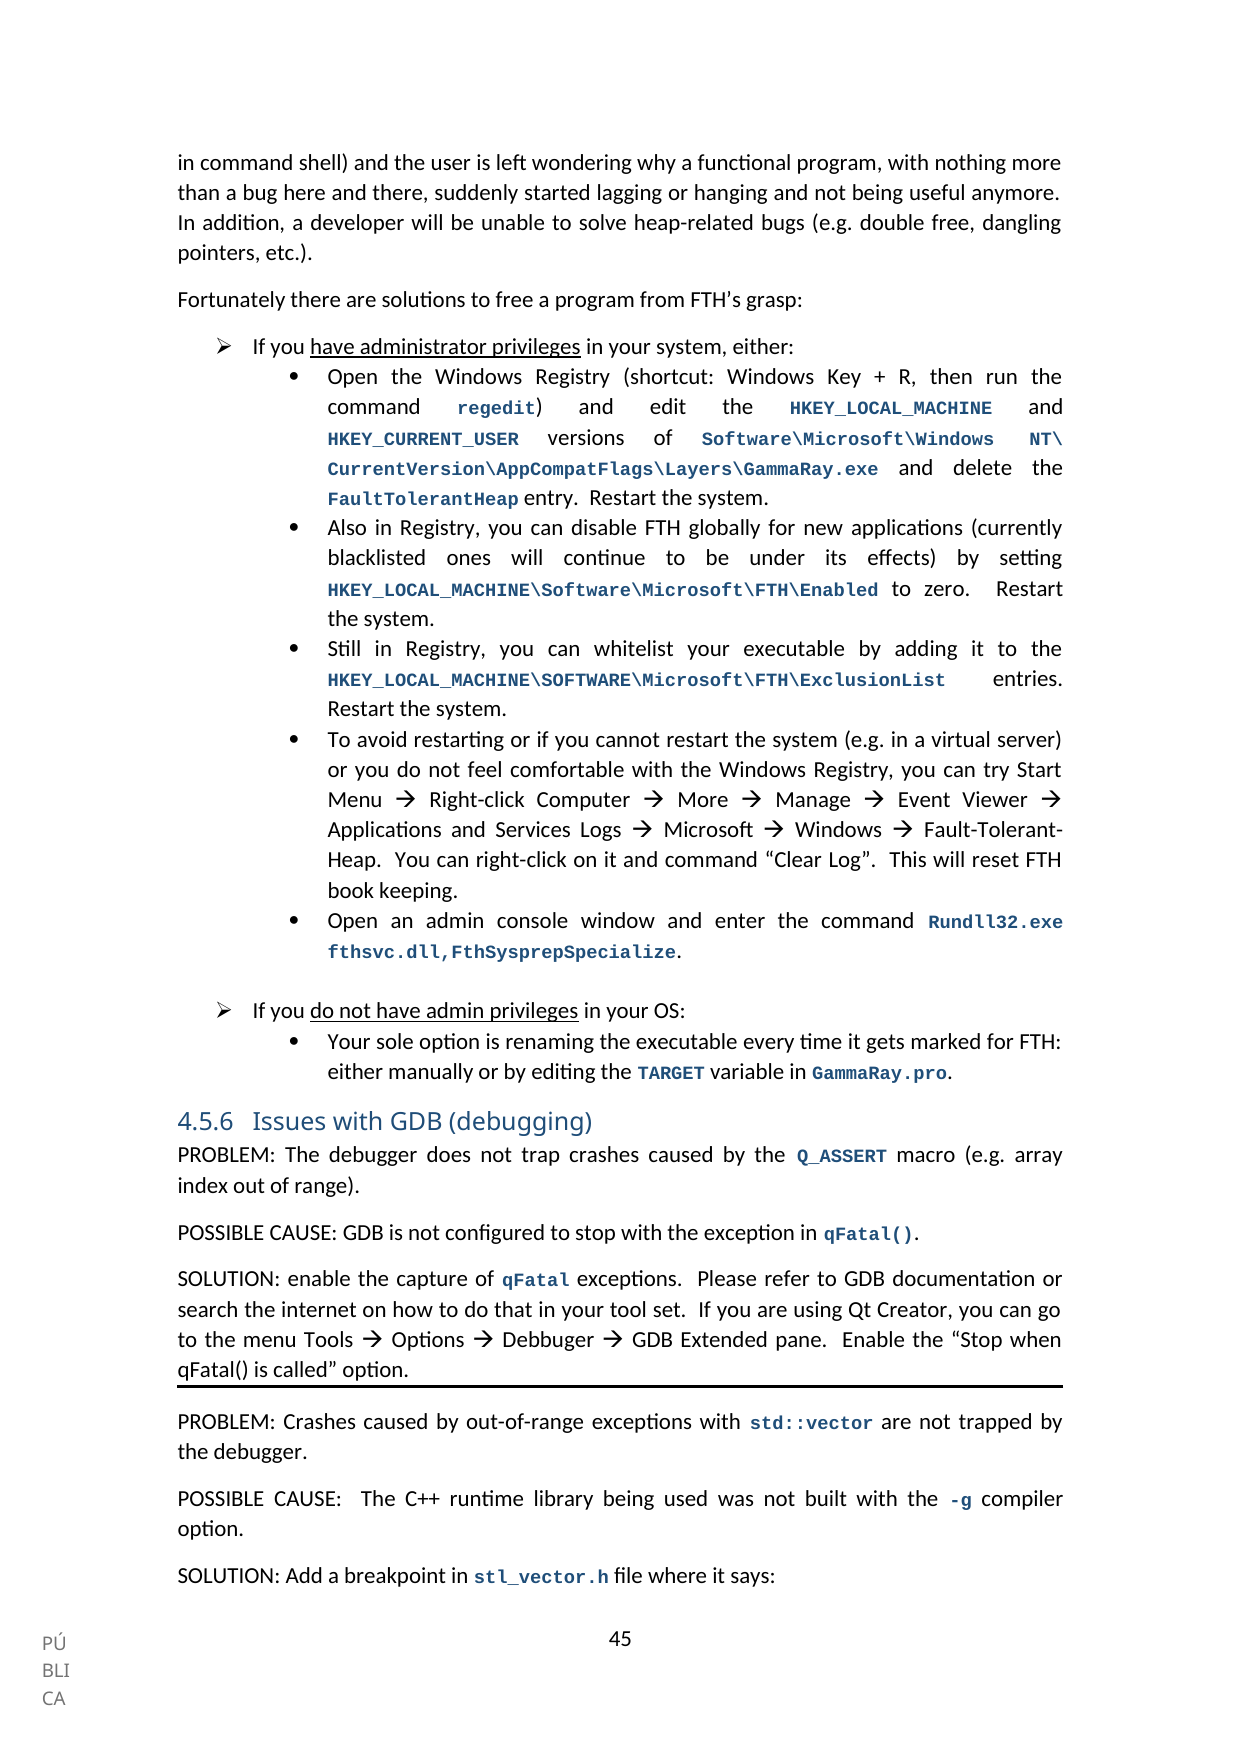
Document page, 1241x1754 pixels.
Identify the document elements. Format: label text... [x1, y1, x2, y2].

list If you have administrator privileges in your system, either: [215, 332, 1063, 360]
list Open the Windows Registry (shortcut: Windows Key + R, then run the command regedit) and edit the HKEY_LOCAL_MACHINE and HKEY_CURRENT_USER versions of Software\Microsoft\Windows NT\CurrentVersion\AppCompatFlags\Layers\GammaRay.exe and delete the FaultTolerantHeap entry. Restart the system. [290, 362, 1063, 511]
text SOLUTION: Add a breakpoint in stl_vector.h file where it says: [177, 1561, 1063, 1589]
list Your sole option is renaming the executable every time it gets marked for FTH: either manually or by editing the TARGET variable in GammaRay.pro. [290, 1027, 1063, 1085]
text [177, 148, 1063, 266]
subtitle Issues with GDB (debugging) [177, 1104, 1063, 1138]
list Open an admin console window and enter the command Rundll32.exe fthsvc.dll,FthSysprepSpecialize. [290, 906, 1063, 964]
list Still in Registry, you can whitelist your executable by adding it to the HKEY_LOCAL_MACHINE\SOFTWARE\Microsoft\FTH\ExclusionList entries. Restart the system. [290, 634, 1063, 722]
text POSSIBLE CAUSE: The C++ runtime library being used was not built with the -g compiler option. [177, 1484, 1063, 1543]
text SOLUTION: enable the capture of qFatal exceptions. Please refer to GDB documentation or search the internet on how to do that in your tool set. If you are using Qt Creator, you can go to the menu Tools Options Debbuger GDB Extended pane. Enable the “Stop when qFatal() is called” option. [177, 1264, 1063, 1385]
text PROBLEM: The debugger does not trap crashes caused by the Q_ASSERT macro (e.g. array index out of range). [177, 1141, 1063, 1199]
list To avoid restarting or if you cannot restart the system (e.g. in a virtual server) or you do not feel comfortable with the Windows Registry, you can try Start Menu Right-click Computer More Manage Event Viewer Applications and Services Logs Microsoft Windows Fault-Tolerant-Heap. You can right-click on it and command “Clear Log”. This will reset FTH book keeping. [290, 725, 1063, 904]
list If you do not have admin privileges in your OS: [215, 997, 1063, 1024]
text Fortunately there are solutions to free a program from FTH’s grasp: [177, 285, 1063, 313]
text POSSIBLE CAUSE: GDB is not configured to stop with the exception in qFatal(). [177, 1218, 1063, 1246]
list Also in Registry, you can disable FTH globally for new applications (currently blacklisted ones will continue to be under its effects) by setting HKEY_LOCAL_MACHINE\Software\Microsoft\FTH\Enabled to zero. Restart the system. [290, 513, 1063, 632]
text PROBLEM: Crashes caused by out-of-range exceptions with std::vector are not trapped by the debugger. [177, 1407, 1063, 1466]
